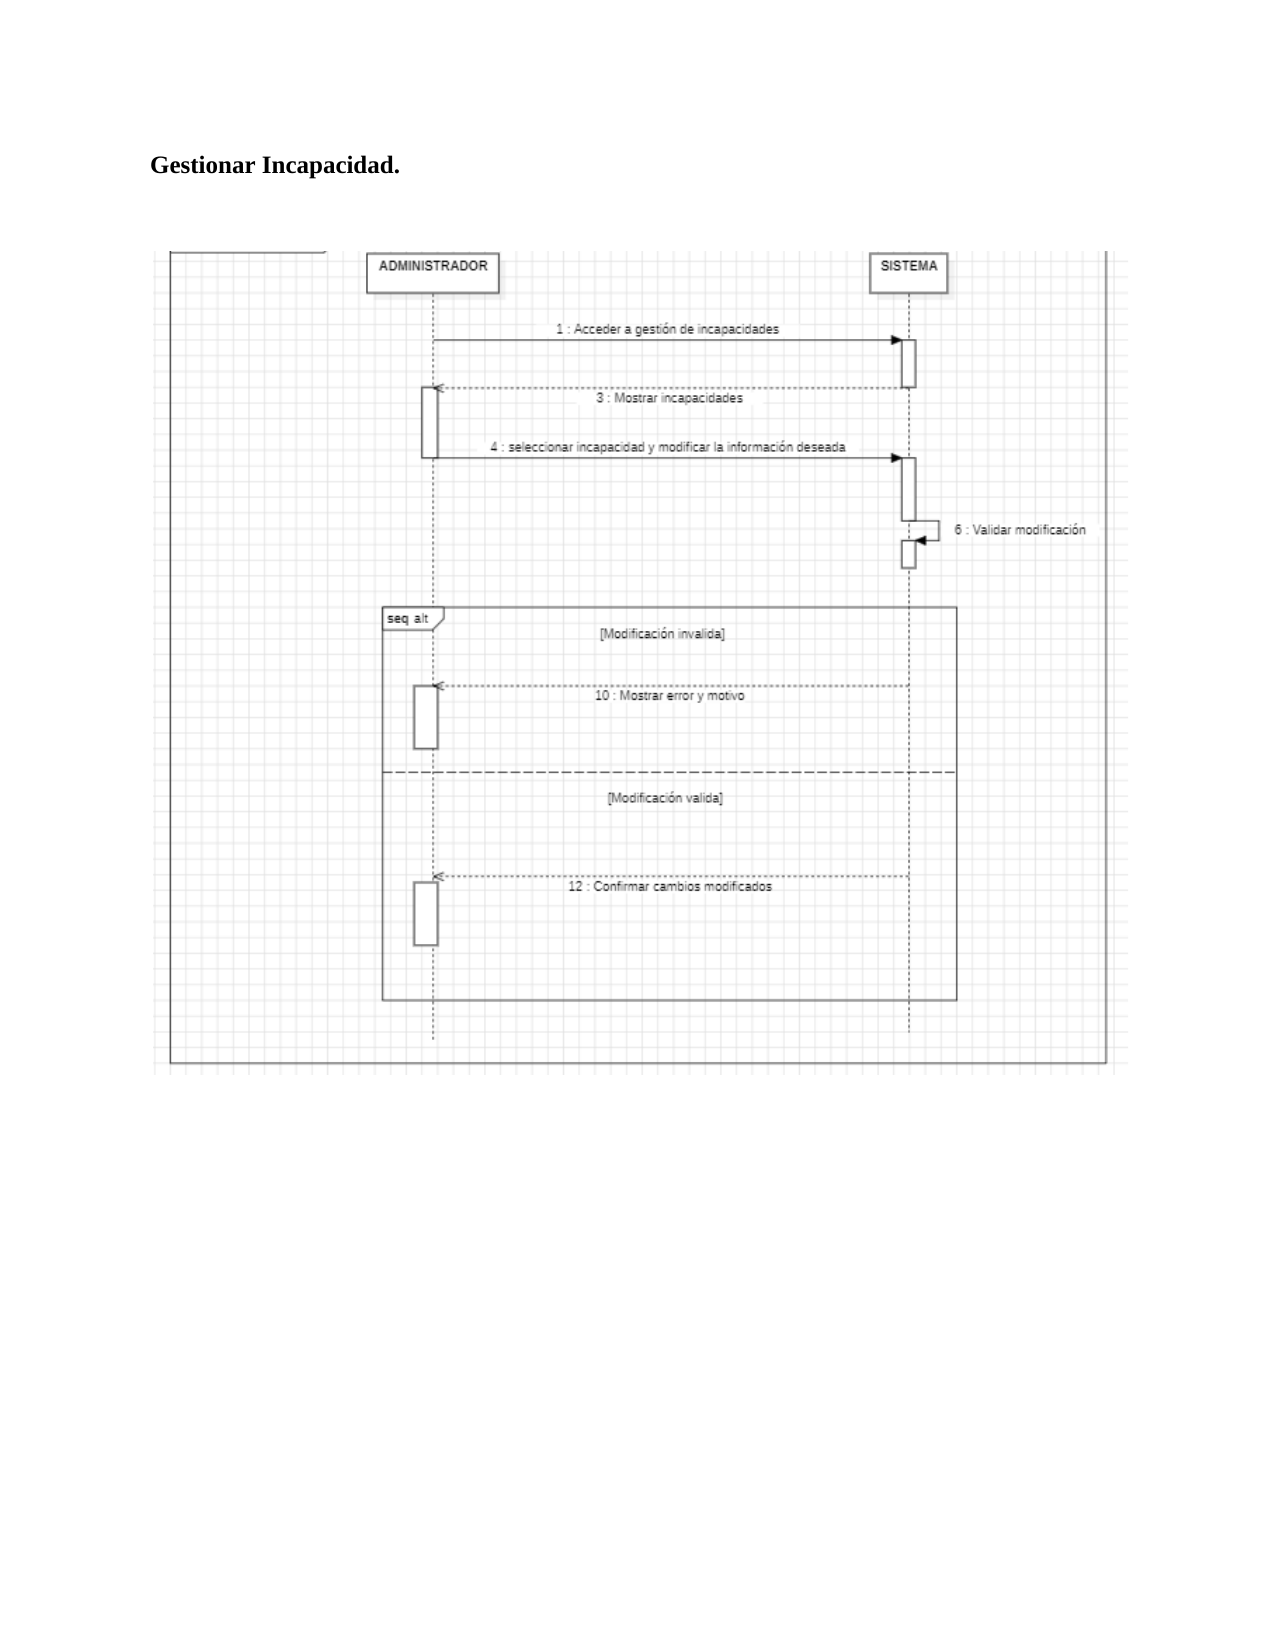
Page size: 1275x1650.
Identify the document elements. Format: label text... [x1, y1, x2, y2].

picture [153, 251, 1129, 1075]
text Gestionar Incapacidad. [150, 150, 1125, 179]
